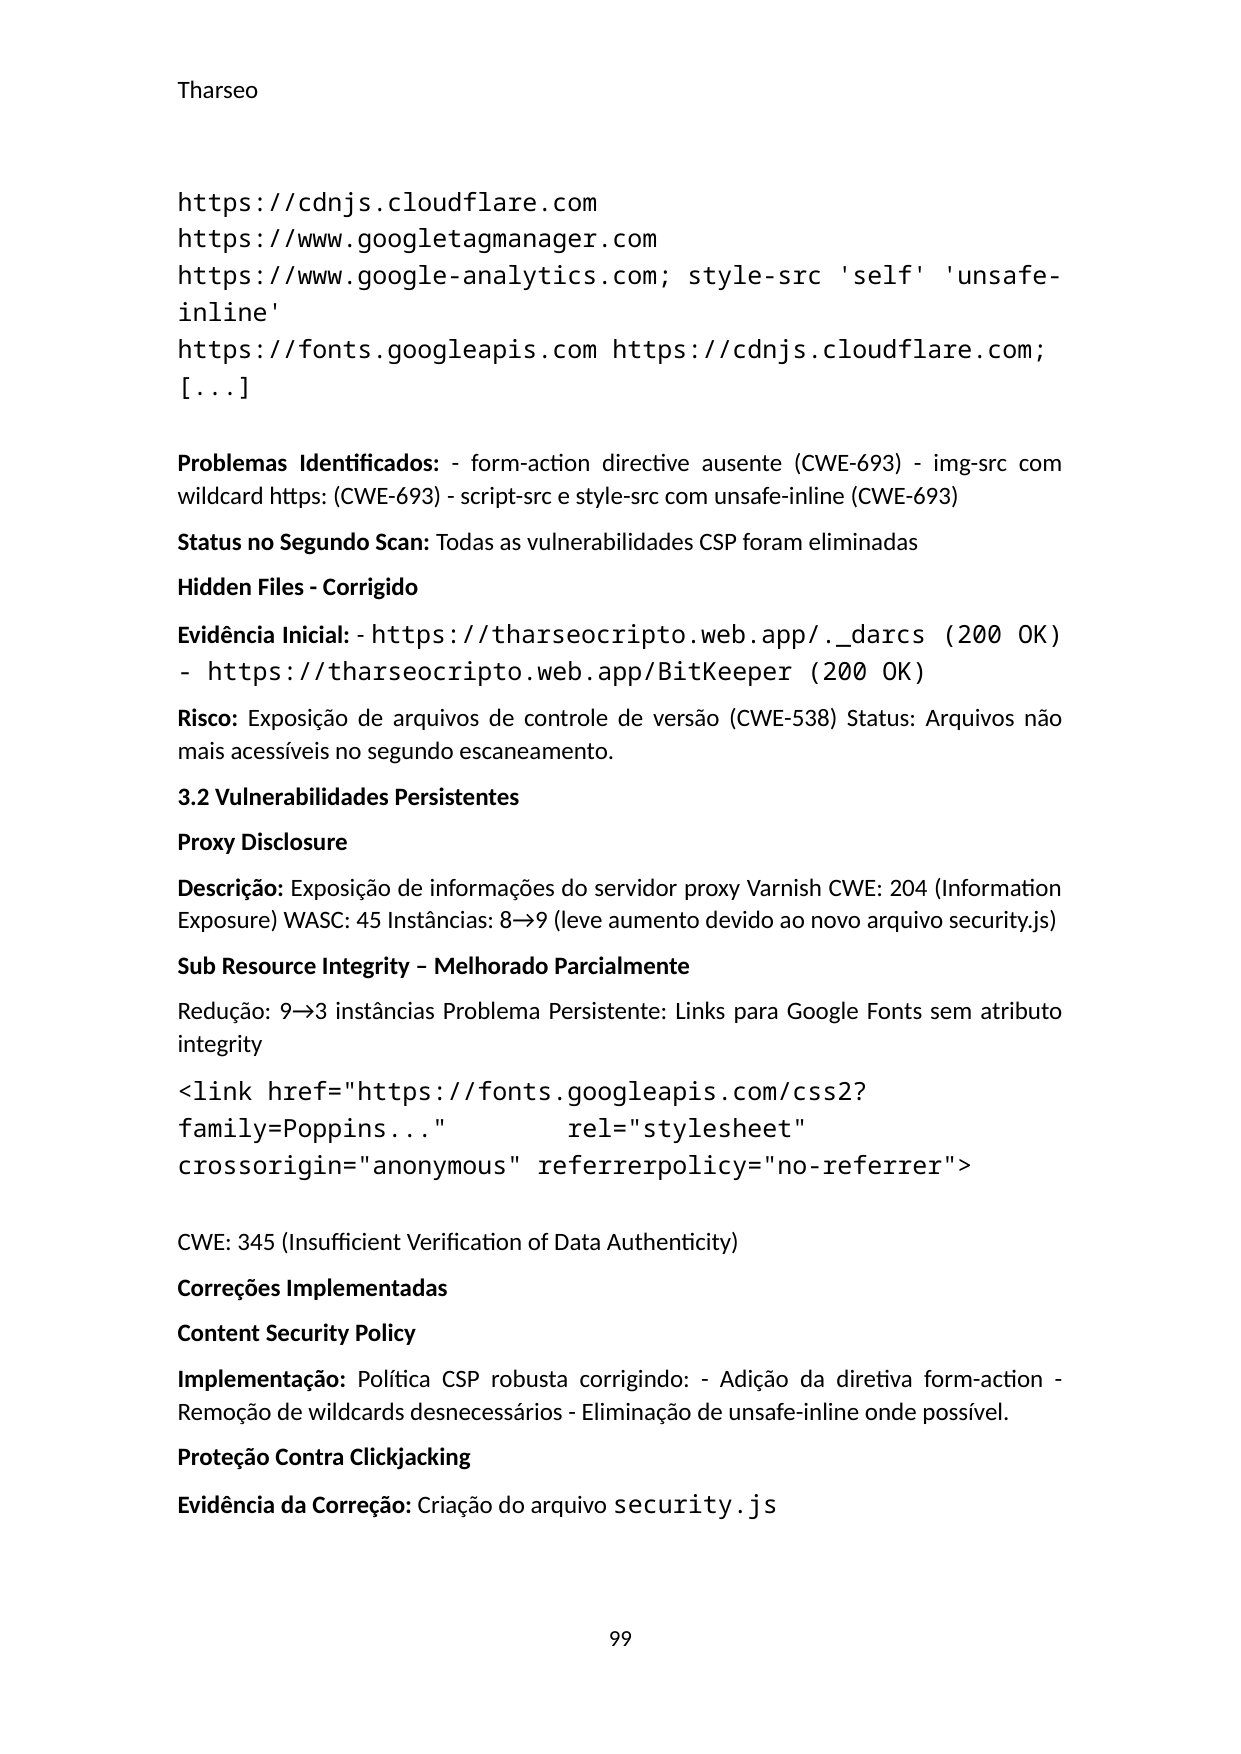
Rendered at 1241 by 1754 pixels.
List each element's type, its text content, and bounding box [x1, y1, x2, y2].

text Evidência da Correção: Criação do arquivo security.js [177, 1487, 1063, 1521]
text Redução: 9→3 instâncias Problema Persistente: Links para Google Fonts sem atributo integrity [177, 996, 1063, 1059]
text Hidden Files - Corrigido [177, 571, 1063, 602]
text Descrição: Exposição de informações do servidor proxy Varnish CWE: 204 (Information Exposure) WASC: 45 Instâncias: 8→9 (leve aumento devido ao novo arquivo security.js) [177, 872, 1063, 935]
text Proteção Contra Clickjacking [177, 1441, 1063, 1472]
text Sub Resource Integrity – Melhorado Parcialmente [177, 950, 1063, 981]
text Correções Implementadas [177, 1272, 1063, 1302]
text Implementação: Política CSP robusta corrigindo: - Adição da diretiva form-action - Remoção de wildcards desnecessários - Eliminação de unsafe-inline onde possível. [177, 1363, 1063, 1426]
text Proxy Disclosure [177, 826, 1063, 857]
text Content Security Policy [177, 1317, 1063, 1348]
text 3.2 Vulnerabilidades Persistentes [177, 781, 1063, 811]
text <link href="https://fonts.googleapis.com/css2?family=Poppins..." rel="stylesheet" crossorigin="anonymous" referrerpolicy="no-referrer"> [177, 1074, 1063, 1212]
text Status no Segundo Scan: Todas as vulnerabilidades CSP foram eliminadas [177, 526, 1063, 556]
text Risco: Exposição de arquivos de controle de versão (CWE-538) Status: Arquivos não mais acessíveis no segundo escaneamento. [177, 703, 1063, 766]
text Problemas Identificados: - form-action directive ausente (CWE-693) - img-src com wildcard https: (CWE-693) - script-src e style-src com unsafe-inline (CWE-693) [177, 447, 1063, 511]
text https://cdnjs.cloudflare.com https://www.googletagmanager.com https://www.google-analytics.com; style-src 'self' 'unsafe-inline' https://fonts.googleapis.com https://cdnjs.cloudflare.com; [...] [177, 148, 1063, 433]
text CWE: 345 (Insufficient Verification of Data Authenticity) [177, 1227, 1063, 1257]
text Evidência Inicial: - https://tharseocripto.web.app/._darcs (200 OK) - https://tharseocripto.web.app/BitKeeper (200 OK) [177, 617, 1063, 687]
